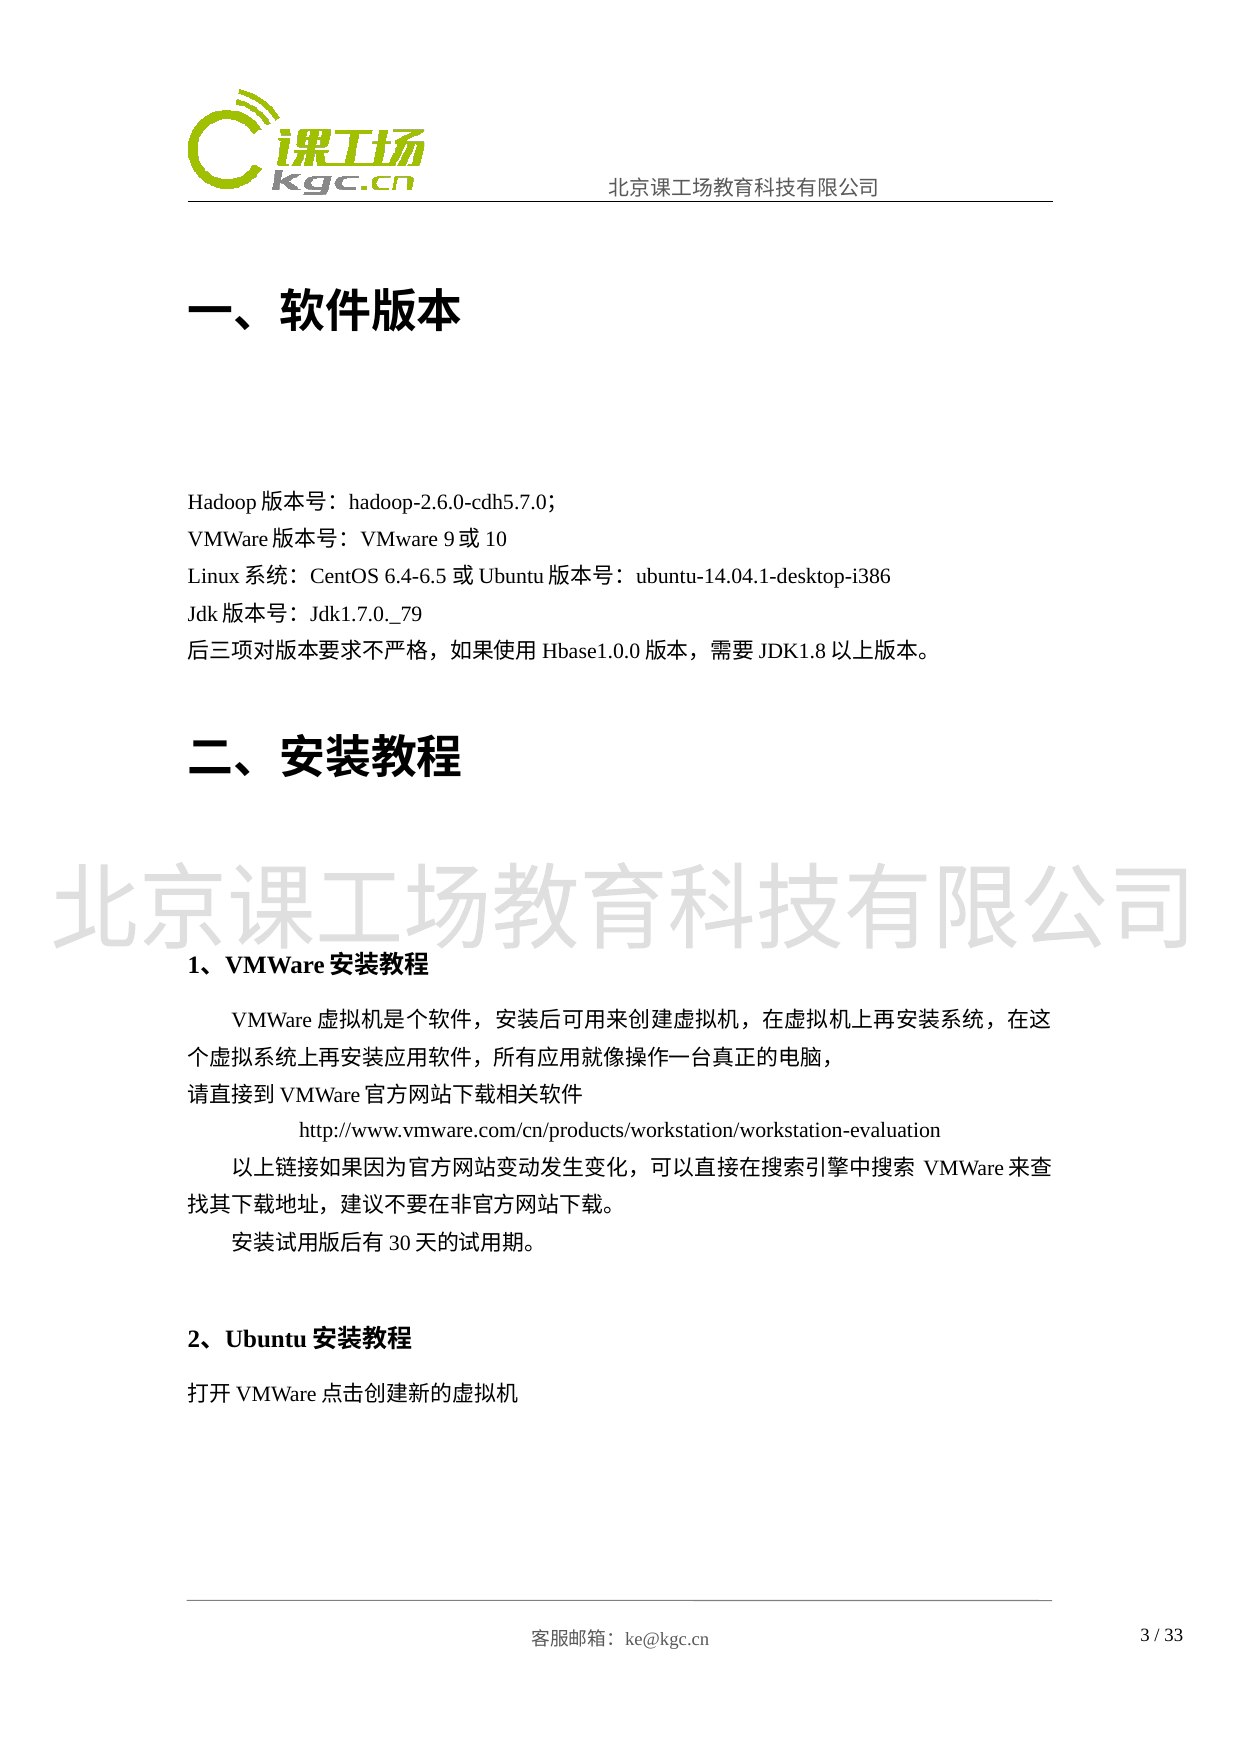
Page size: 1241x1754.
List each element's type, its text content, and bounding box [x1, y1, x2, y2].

subtitle 一、软件版本 [187, 258, 1053, 356]
text Linux系统：CentOS 6.4-6.5 或Ubuntu版本号：ubuntu-14.04.1-desktop-i386 [187, 558, 1053, 591]
text 请直接到VMWare官方网站下载相关软件 [187, 1076, 1053, 1109]
picture [187, 88, 425, 195]
text VMWare版本号：VMware 9或10 [187, 521, 1053, 553]
text Jdk版本号：Jdk1.7.0._79 [187, 595, 1053, 628]
text 后三项对版本要求不严格，如果使用Hbase1.0.0版本，需要JDK1.8以上版本。 [187, 632, 1053, 665]
text VMWare虚拟机是个软件，安装后可用来创建虚拟机，在虚拟机上再安装系统，在这个虚拟系统上再安装应用软件，所有应用就像操作一台真正的电脑， [187, 1002, 1053, 1072]
subtitle 二、安装教程 [187, 705, 1053, 803]
text 打开VMWare点击创建新的虚拟机 [187, 1375, 1053, 1408]
text Hadoop版本号：hadoop-2.6.0-cdh5.7.0； [187, 484, 1053, 516]
subtitle 2、Ubuntu安装教程 [187, 1304, 1053, 1369]
text 安装试用版后有30天的试用期。 [187, 1224, 1053, 1257]
text http://www.vmware.com/cn/products/workstation/workstation-evaluation [187, 1113, 1053, 1146]
text 以上链接如果因为官方网站变动发生变化，可以直接在搜索引擎中搜索VMWare来查找其下载地址，建议不要在非官方网站下载。 [187, 1150, 1053, 1219]
subtitle 1、VMWare安装教程 [187, 931, 1053, 996]
